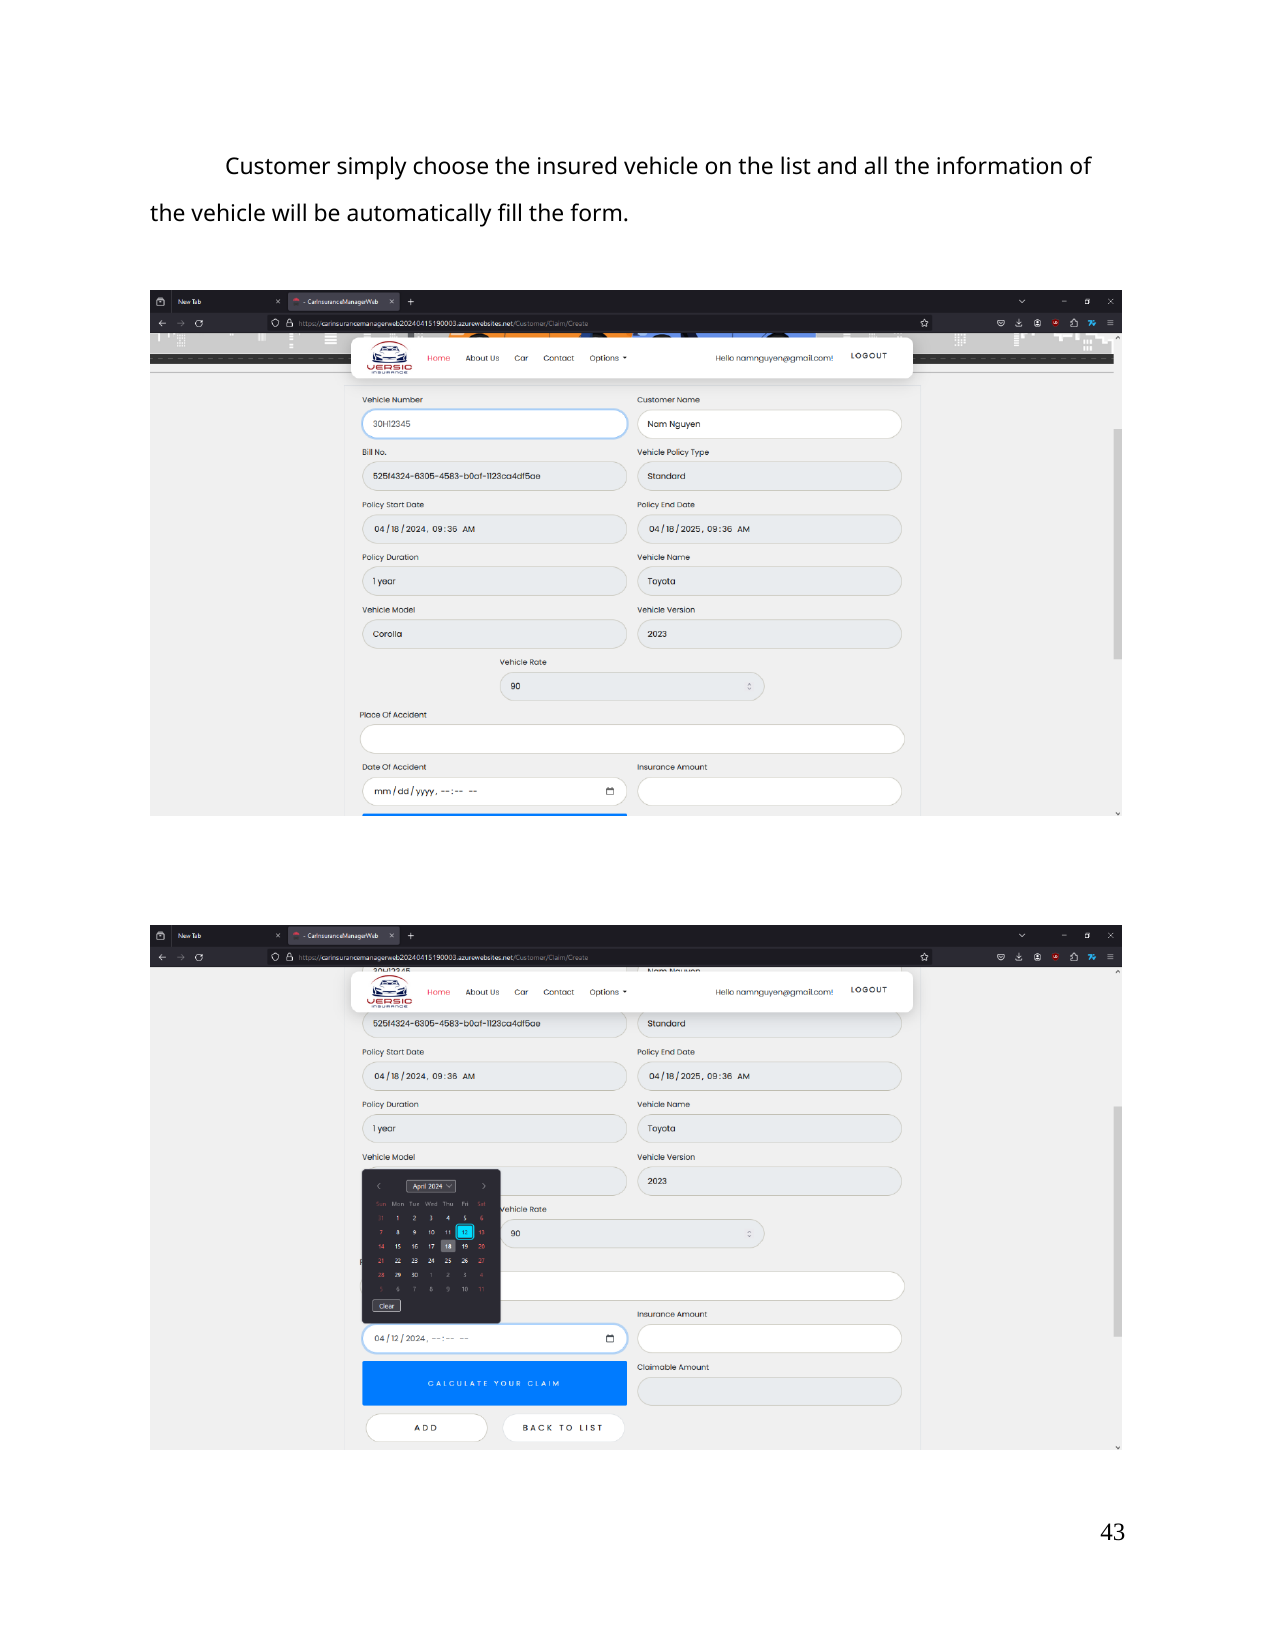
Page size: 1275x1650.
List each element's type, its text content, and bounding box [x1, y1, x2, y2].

picture [150, 290, 1122, 816]
text Customer simply choose the insured vehicle on the list and all the information of the vehicle will be automatically fill the form. [150, 150, 1125, 228]
picture [150, 925, 1122, 1450]
